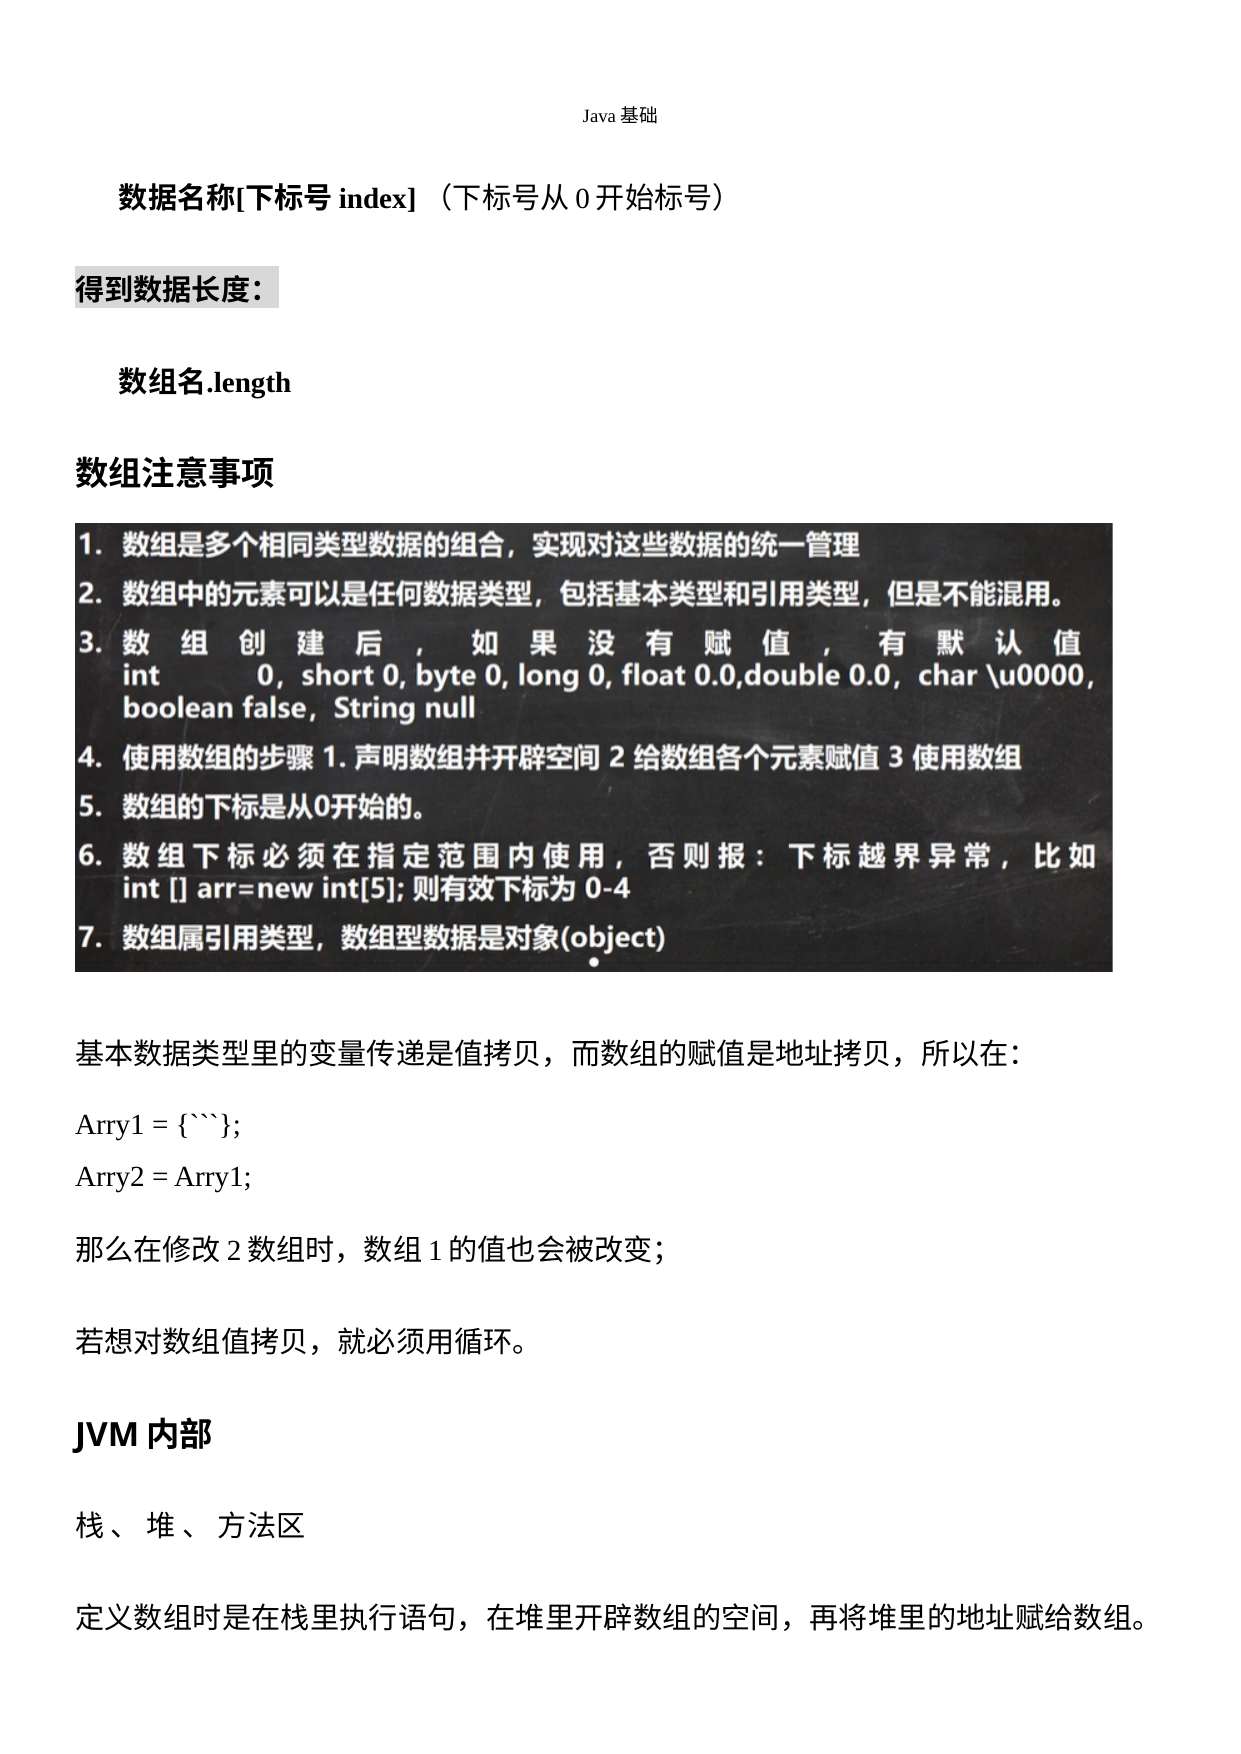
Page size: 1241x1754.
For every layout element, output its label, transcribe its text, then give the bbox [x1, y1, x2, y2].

text Arry2 = Arry1; [75, 1156, 1165, 1196]
text 栈 、 堆 、 方法区 [75, 1484, 1165, 1563]
text 若想对数组值拷贝，就必须用循环。 [75, 1300, 1165, 1379]
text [75, 1576, 1165, 1655]
text 得到数据长度： [75, 248, 1165, 327]
text Arry1 = {```}; [75, 1104, 1165, 1144]
text 数据名称[下标号index] （下标号从0开始标号） [75, 156, 1165, 235]
subtitle 数组注意事项 [75, 431, 1165, 511]
text 基本数据类型里的变量传递是值拷贝，而数组的赋值是地址拷贝，所以在： [75, 1012, 1165, 1091]
text 那么在修改2数组时，数组1的值也会被改变； [75, 1208, 1165, 1288]
subtitle JVM内部 [75, 1392, 1165, 1471]
picture [75, 523, 1113, 972]
text 数组名.length [75, 339, 1165, 419]
